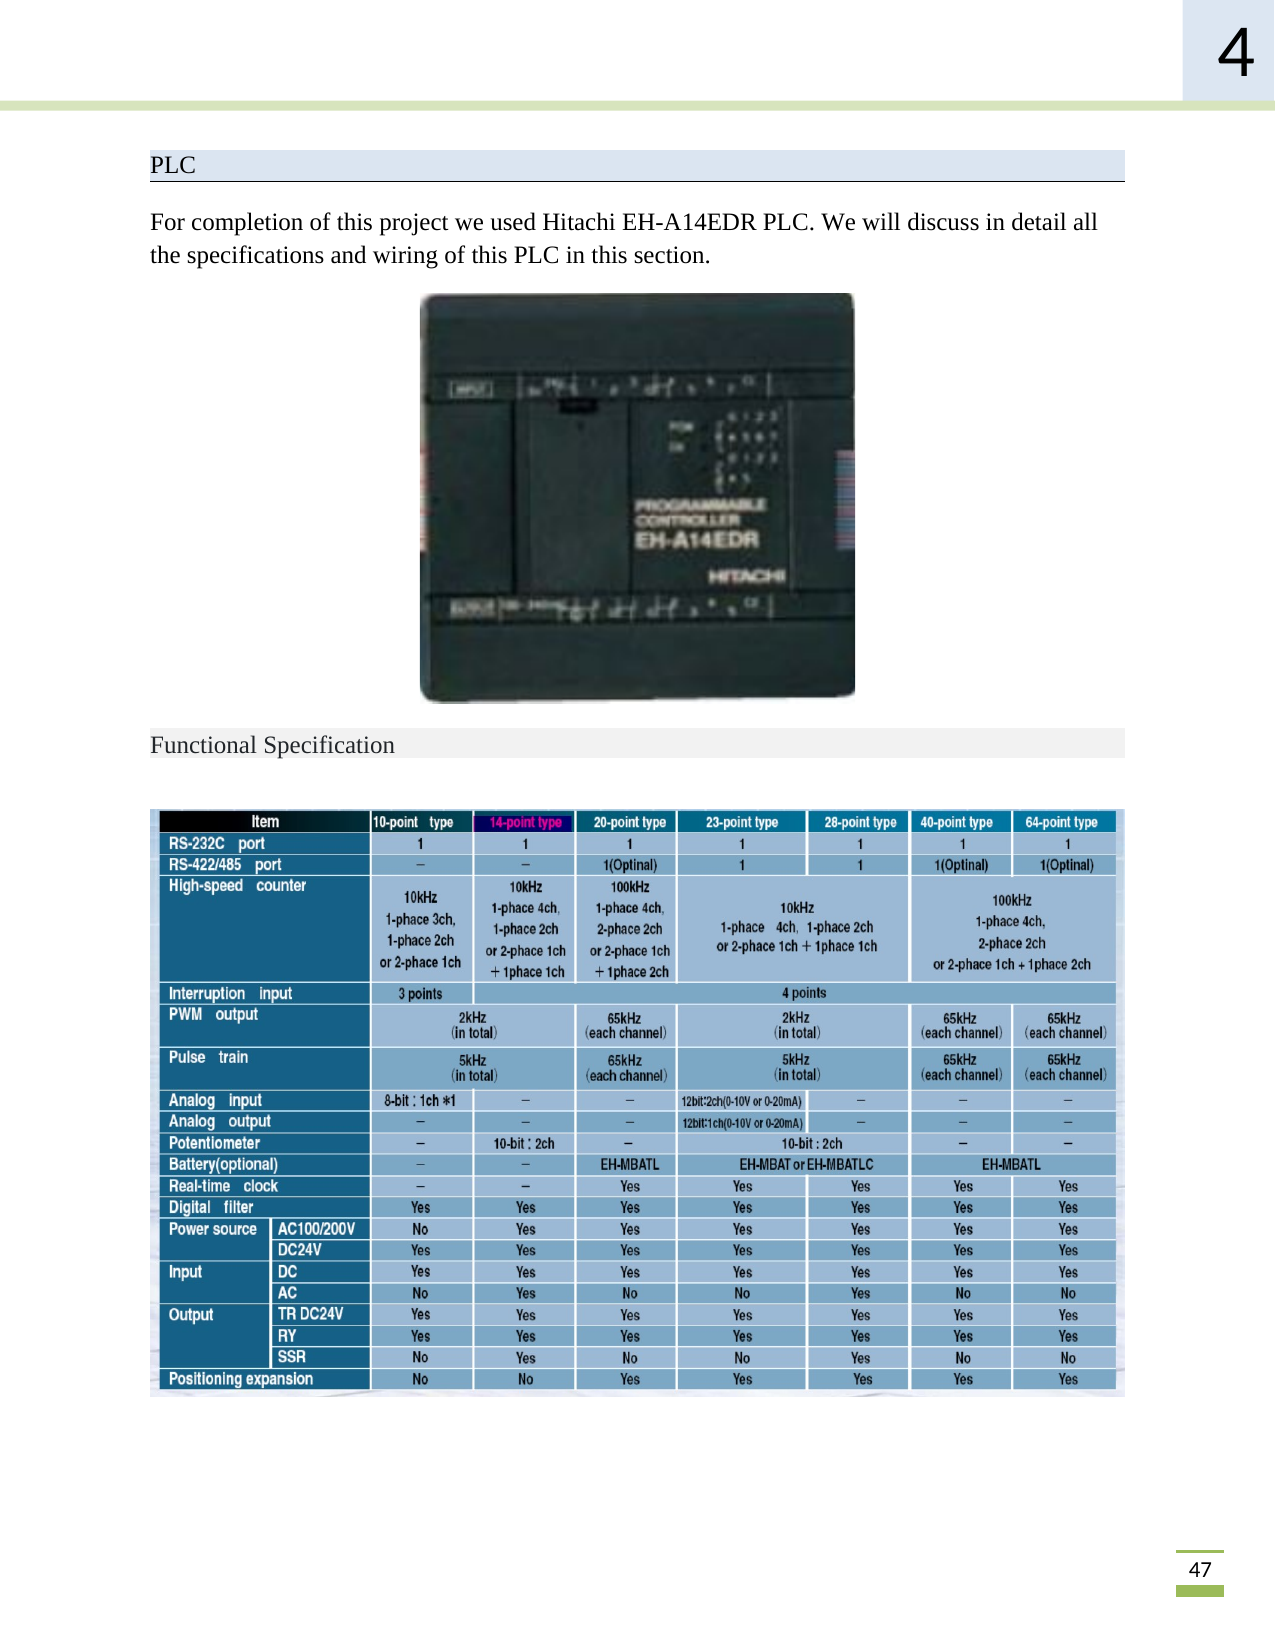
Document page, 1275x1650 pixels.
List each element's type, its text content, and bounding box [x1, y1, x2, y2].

picture [150, 809, 1125, 1397]
subtitle PLC [150, 150, 1125, 181]
picture [419, 293, 856, 704]
subtitle Functional Specification [150, 728, 1125, 758]
text For completion of this project we used Hitachi EH-A14EDR PLC. We will discuss in detail all the specifications and wiring of this PLC in this section. [150, 207, 1125, 269]
